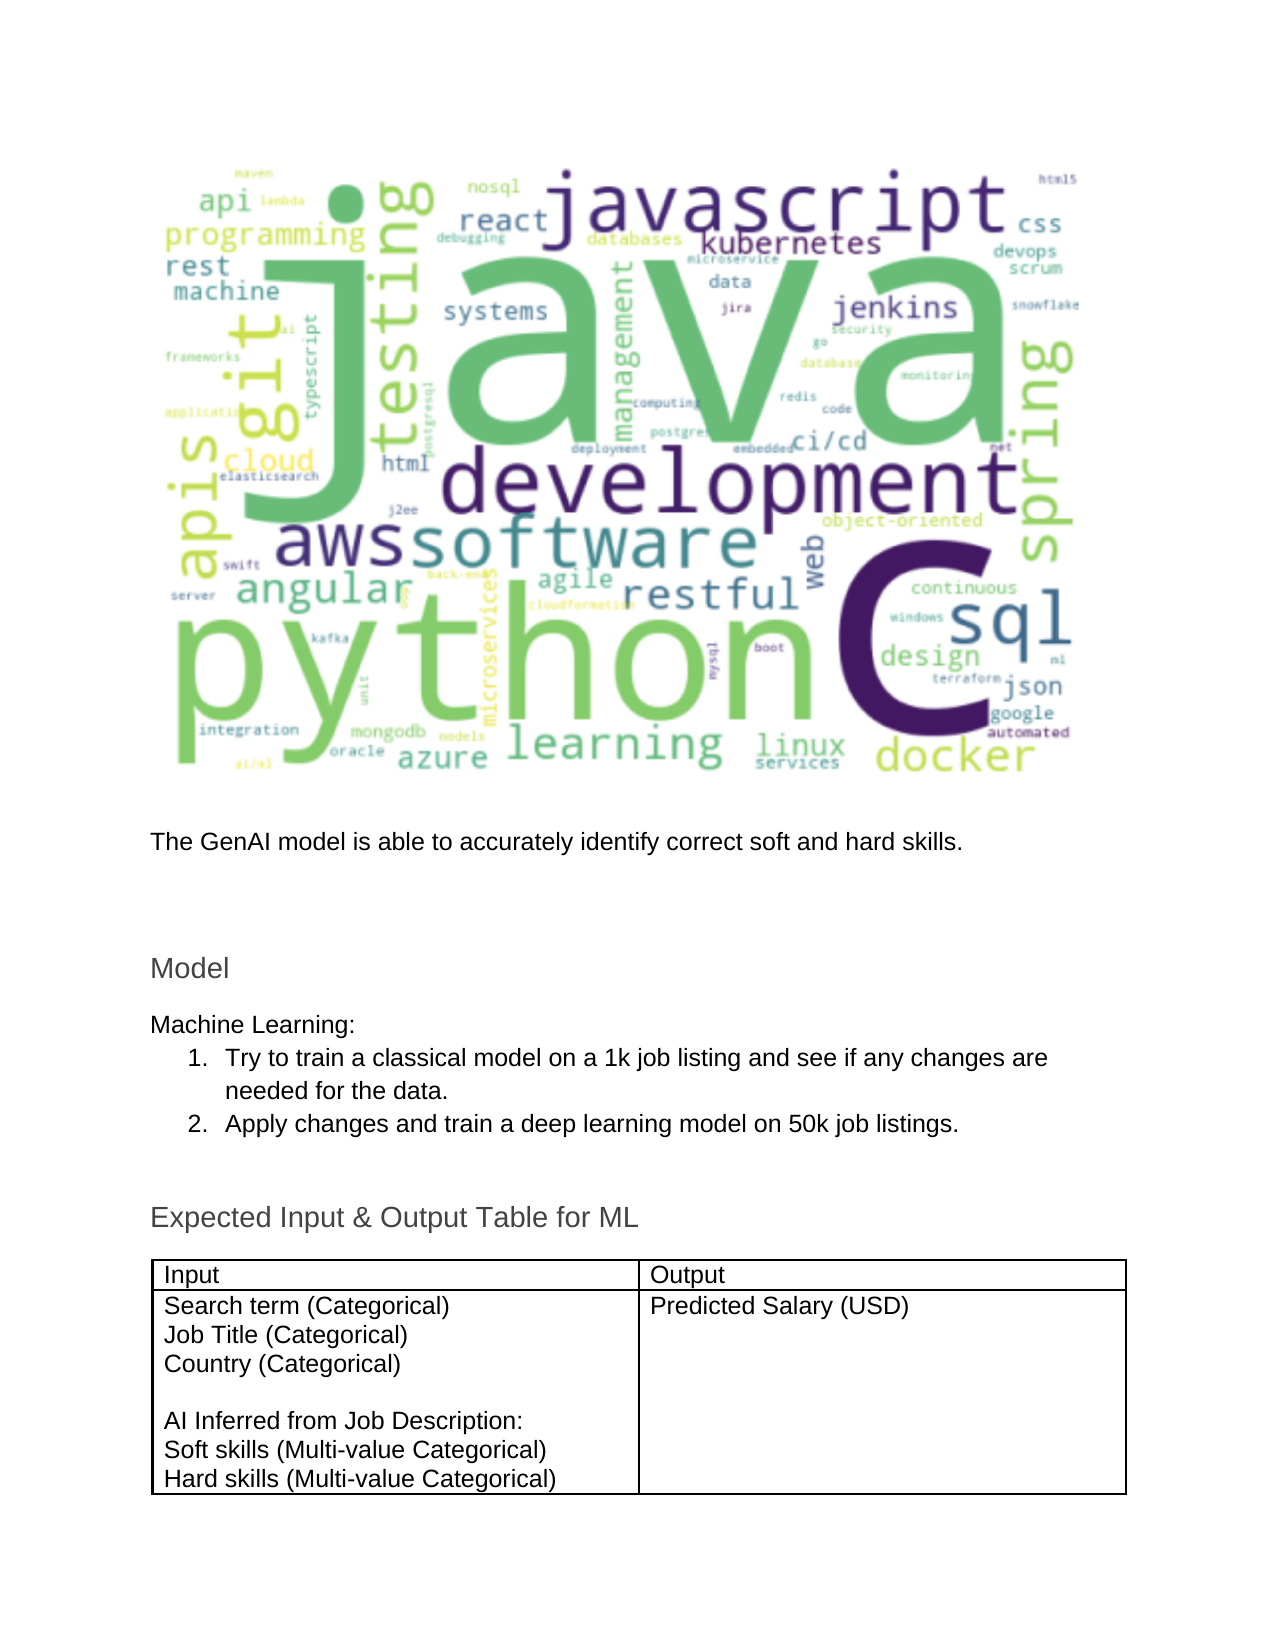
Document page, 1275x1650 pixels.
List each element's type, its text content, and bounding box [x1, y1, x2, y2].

subtitle Model [150, 951, 1125, 985]
subtitle Expected Input & Output Table for ML [150, 1200, 1125, 1233]
list Try to train a classical model on a 1k job listing and see if any changes are needed for the data. [187, 1043, 1125, 1104]
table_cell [154, 1291, 638, 1493]
text The GenAI model is able to accurately identify correct soft and hard skills. [150, 827, 1125, 856]
text Machine Learning: [150, 1010, 1125, 1038]
table_header Input [154, 1261, 638, 1289]
table_header Output [640, 1261, 1125, 1289]
picture [150, 150, 1125, 823]
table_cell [640, 1291, 1125, 1493]
list Apply changes and train a deep learning model on 50k job listings. [187, 1109, 1125, 1138]
